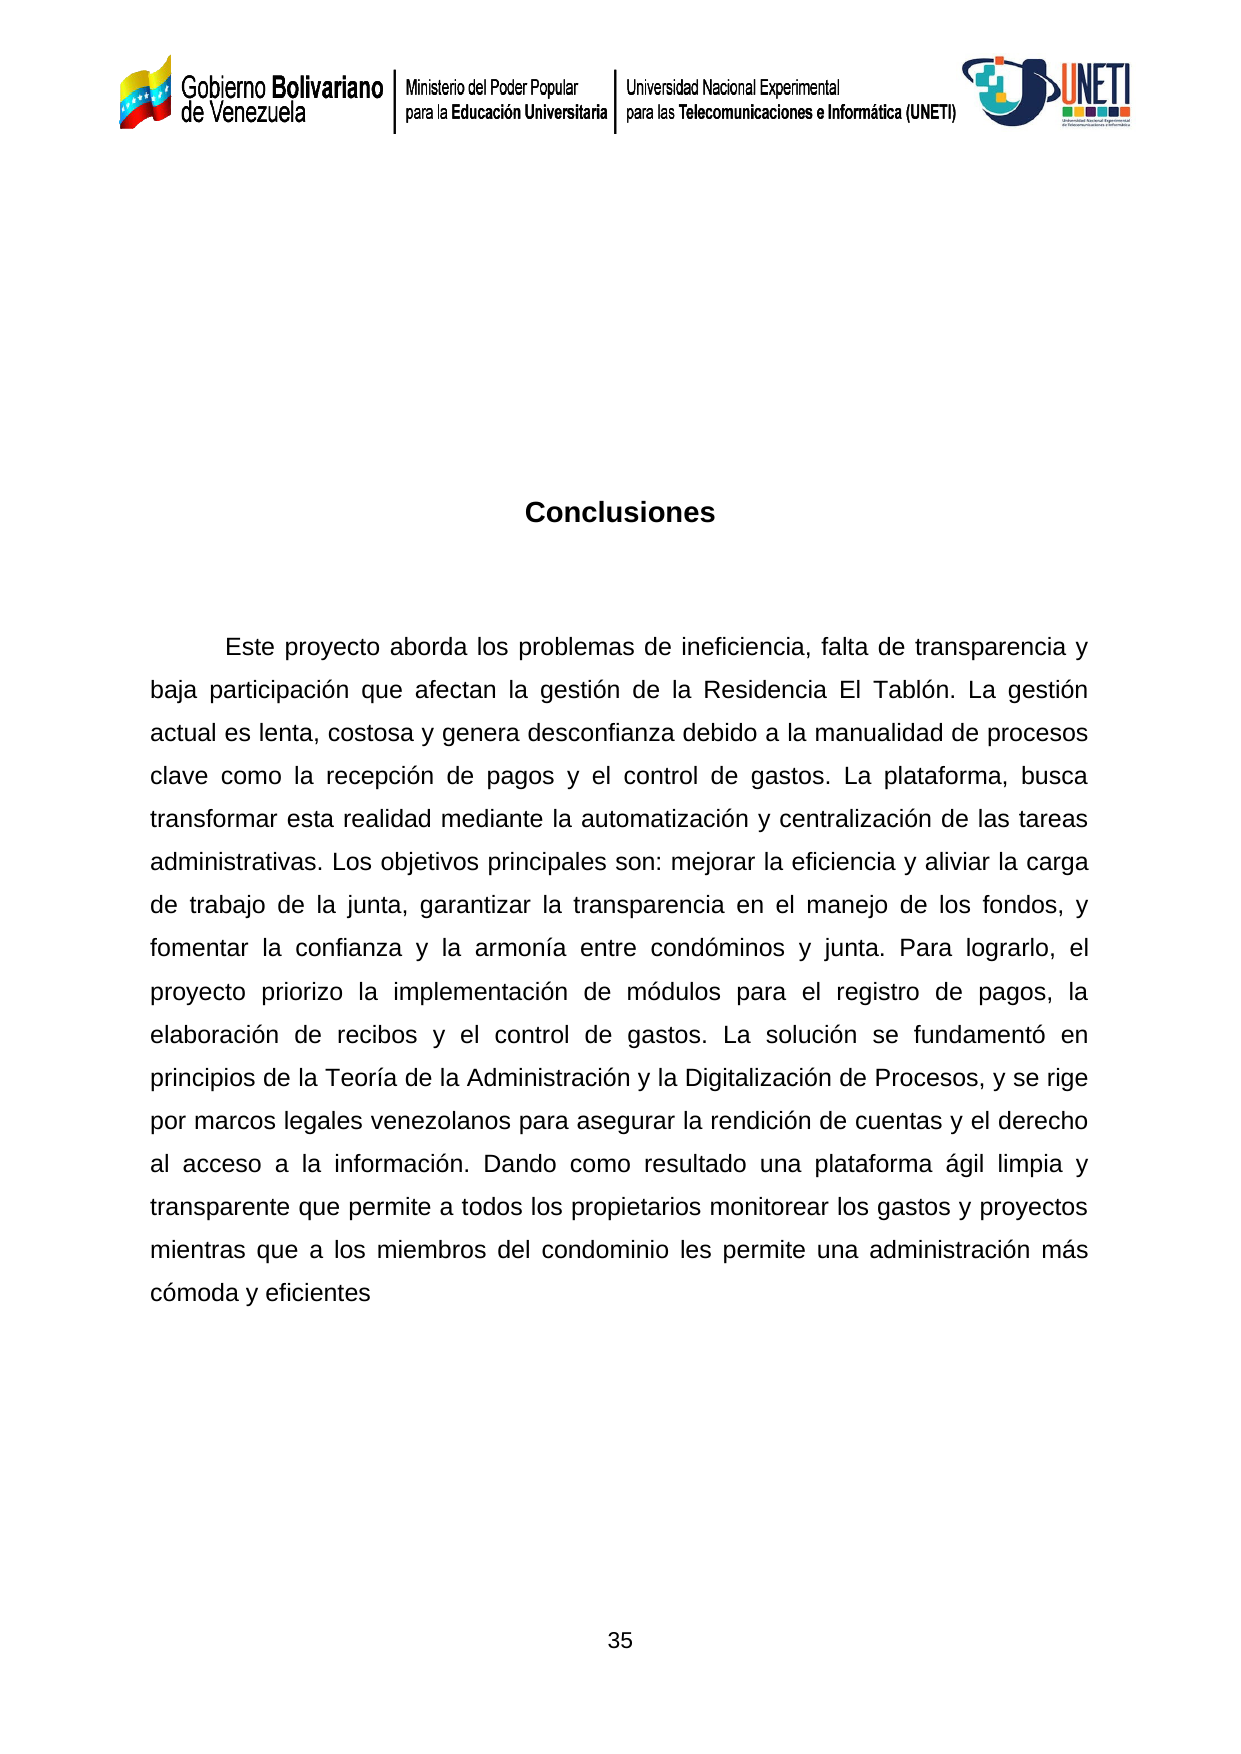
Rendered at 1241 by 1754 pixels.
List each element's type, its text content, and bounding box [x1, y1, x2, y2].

picture [119, 53, 1136, 134]
text Conclusiones [150, 495, 1090, 528]
text Este proyecto aborda los problemas de ineficiencia, falta de transparencia y baja participación que afectan la gestión de la Residencia El Tablón. La gestión actual es lenta, costosa y genera desconfianza debido a la manualidad de procesos clave como la recepción de pagos y el control de gastos. La plataforma, busca transformar esta realidad mediante la automatización y centralización de las tareas administrativas. Los objetivos principales son: mejorar la eficiencia y aliviar la carga de trabajo de la junta, garantizar la transparencia en el manejo de los fondos, y fomentar la confianza y la armonía entre condóminos y junta. Para lograrlo, el proyecto priorizo la implementación de módulos para el registro de pagos, la elaboración de recibos y el control de gastos. La solución se fundamentó en principios de la Teoría de la Administración y la Digitalización de Procesos, y se rige por marcos legales venezolanos para asegurar la rendición de cuentas y el derecho al acceso a la información. Dando como resultado una plataforma ágil limpia y transparente que permite a todos los propietarios monitorear los gastos y proyectos mientras que a los miembros del condominio les permite una administración más cómoda y eficientes [150, 632, 1090, 1307]
